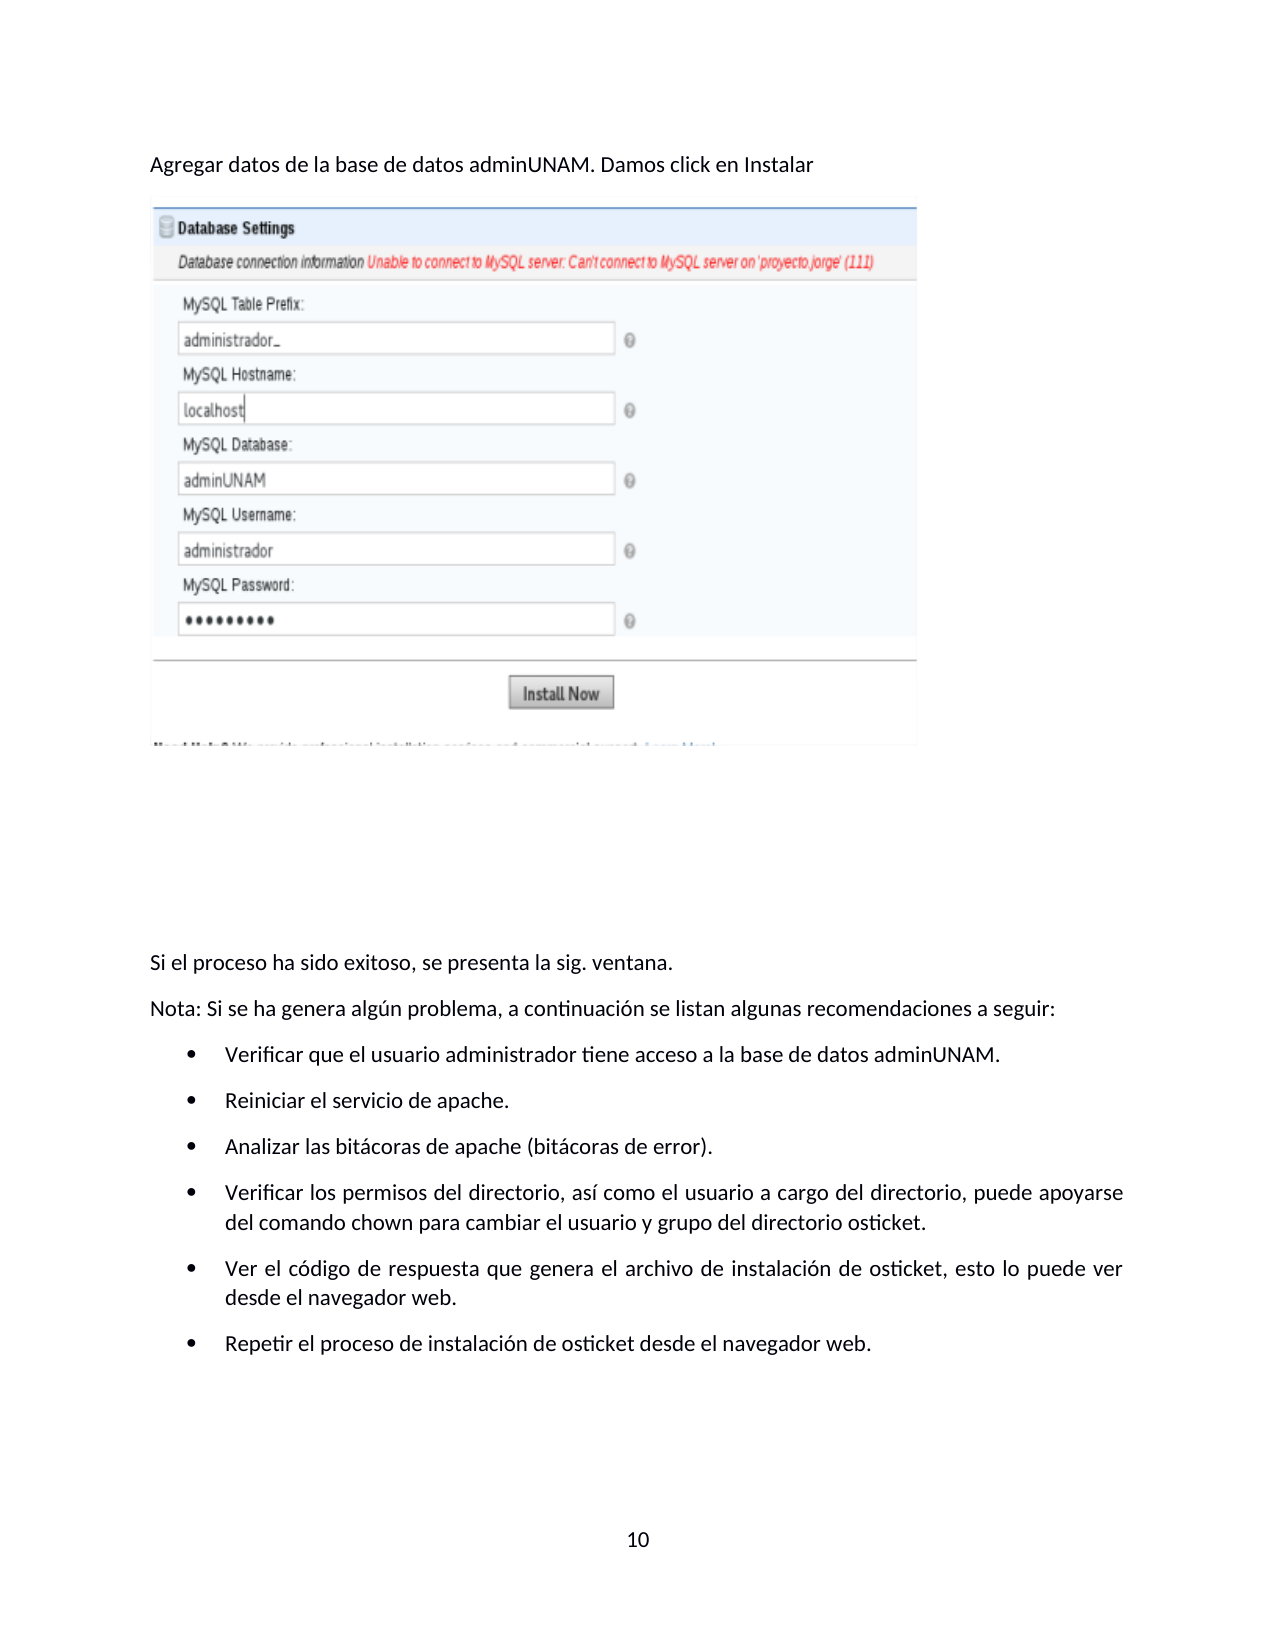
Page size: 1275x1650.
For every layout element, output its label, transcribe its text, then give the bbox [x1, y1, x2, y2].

list Verificar los permisos del directorio, así como el usuario a cargo del directorio, puede apoyarse del comando chown para cambiar el usuario y grupo del directorio osticket. [187, 1178, 1125, 1236]
list Ver el código de respuesta que genera el archivo de instalación de osticket, esto lo puede ver desde el navegador web. [187, 1254, 1125, 1311]
text Si el proceso ha sido exitoso, se presenta la sig. ventana. [150, 948, 1125, 976]
list Reiniciar el servicio de apache. [187, 1086, 1125, 1114]
list Verificar que el usuario administrador tiene acceso a la base de datos adminUNAM. [187, 1040, 1125, 1068]
text Nota: Si se ha genera algún problema, a continuación se listan algunas recomendaciones a seguir: [150, 994, 1125, 1022]
text Agregar datos de la base de datos adminUNAM. Damos click en Instalar [150, 150, 1125, 178]
list Repetir el proceso de instalación de osticket desde el navegador web. [187, 1329, 1125, 1357]
list Analizar las bitácoras de apache (bitácoras de error). [187, 1132, 1125, 1160]
picture [150, 196, 918, 746]
